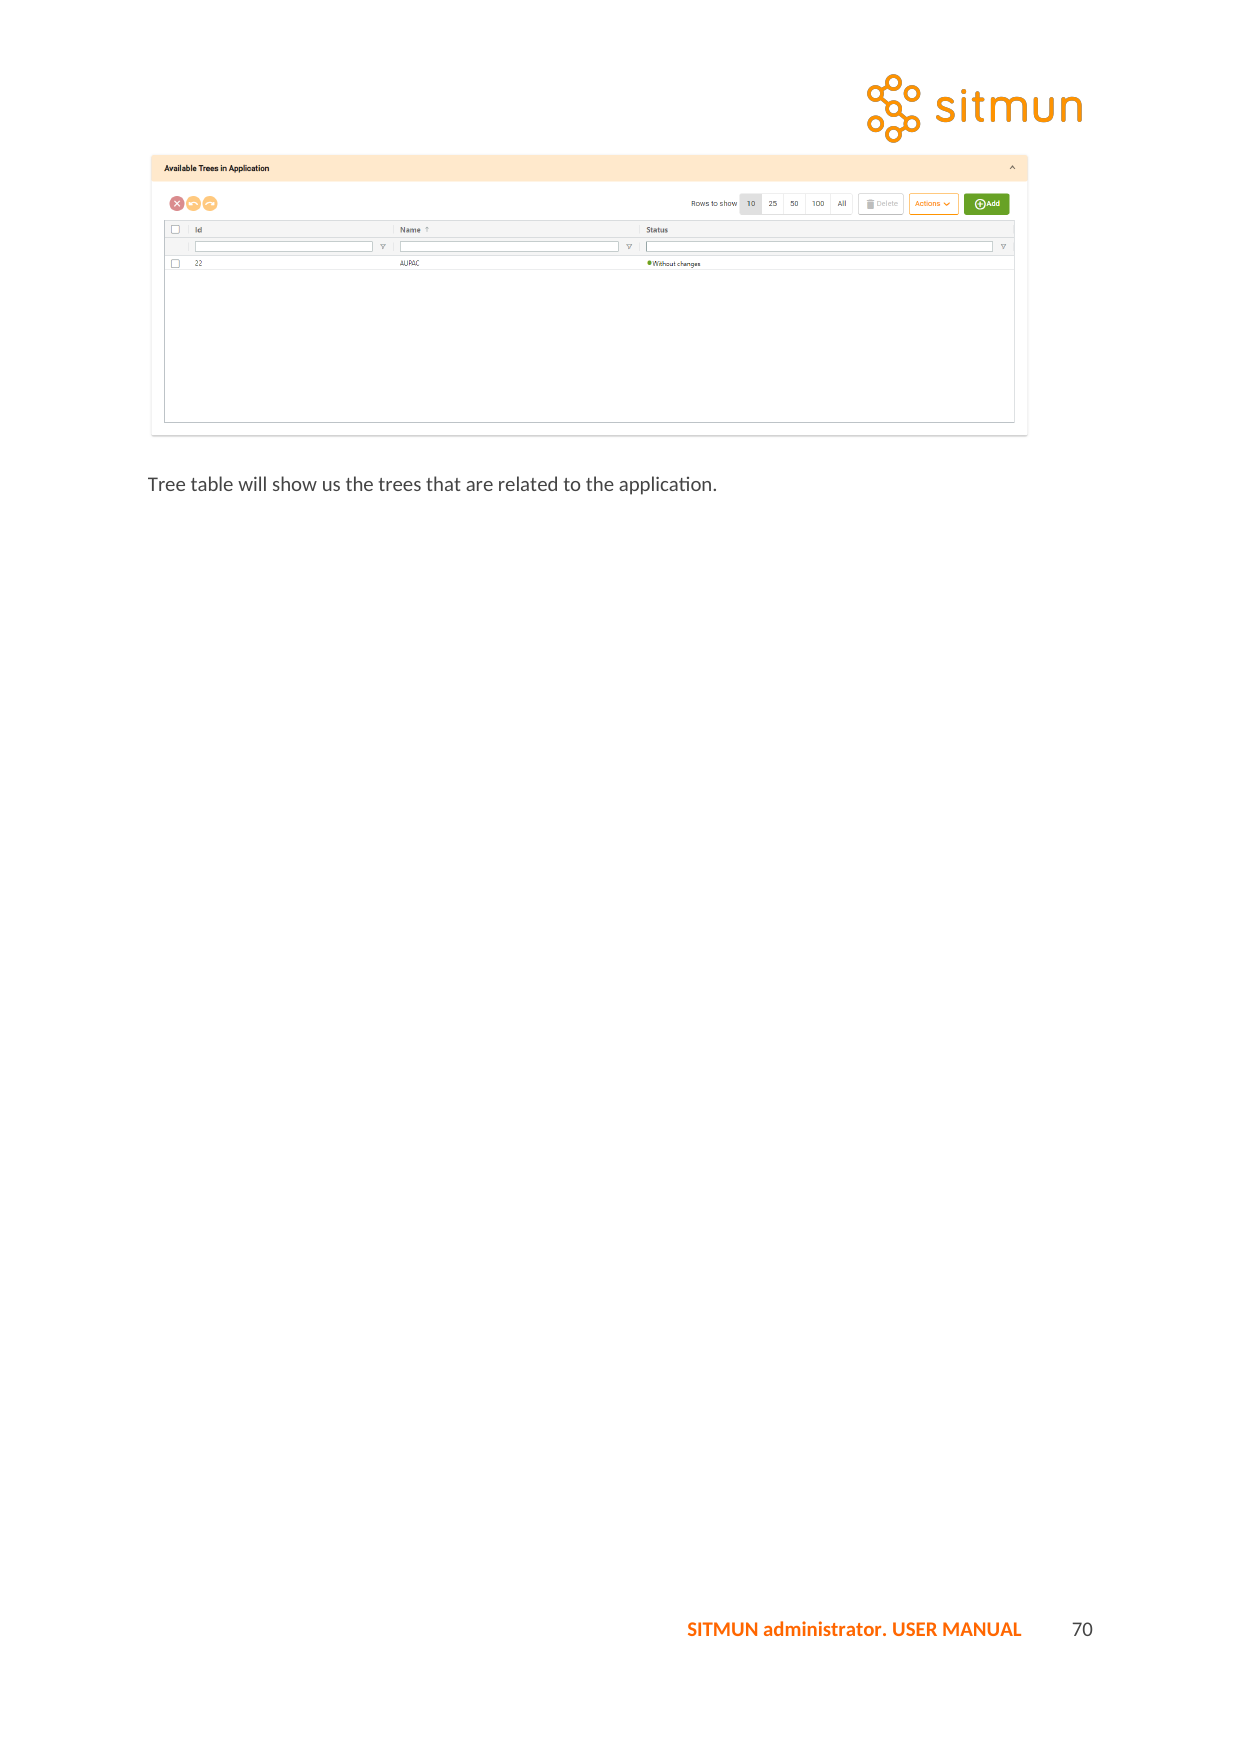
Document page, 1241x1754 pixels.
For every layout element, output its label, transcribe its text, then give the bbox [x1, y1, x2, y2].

text Tree table will show us the trees that are related to the application. [148, 471, 1093, 497]
picture [147, 59, 1093, 439]
